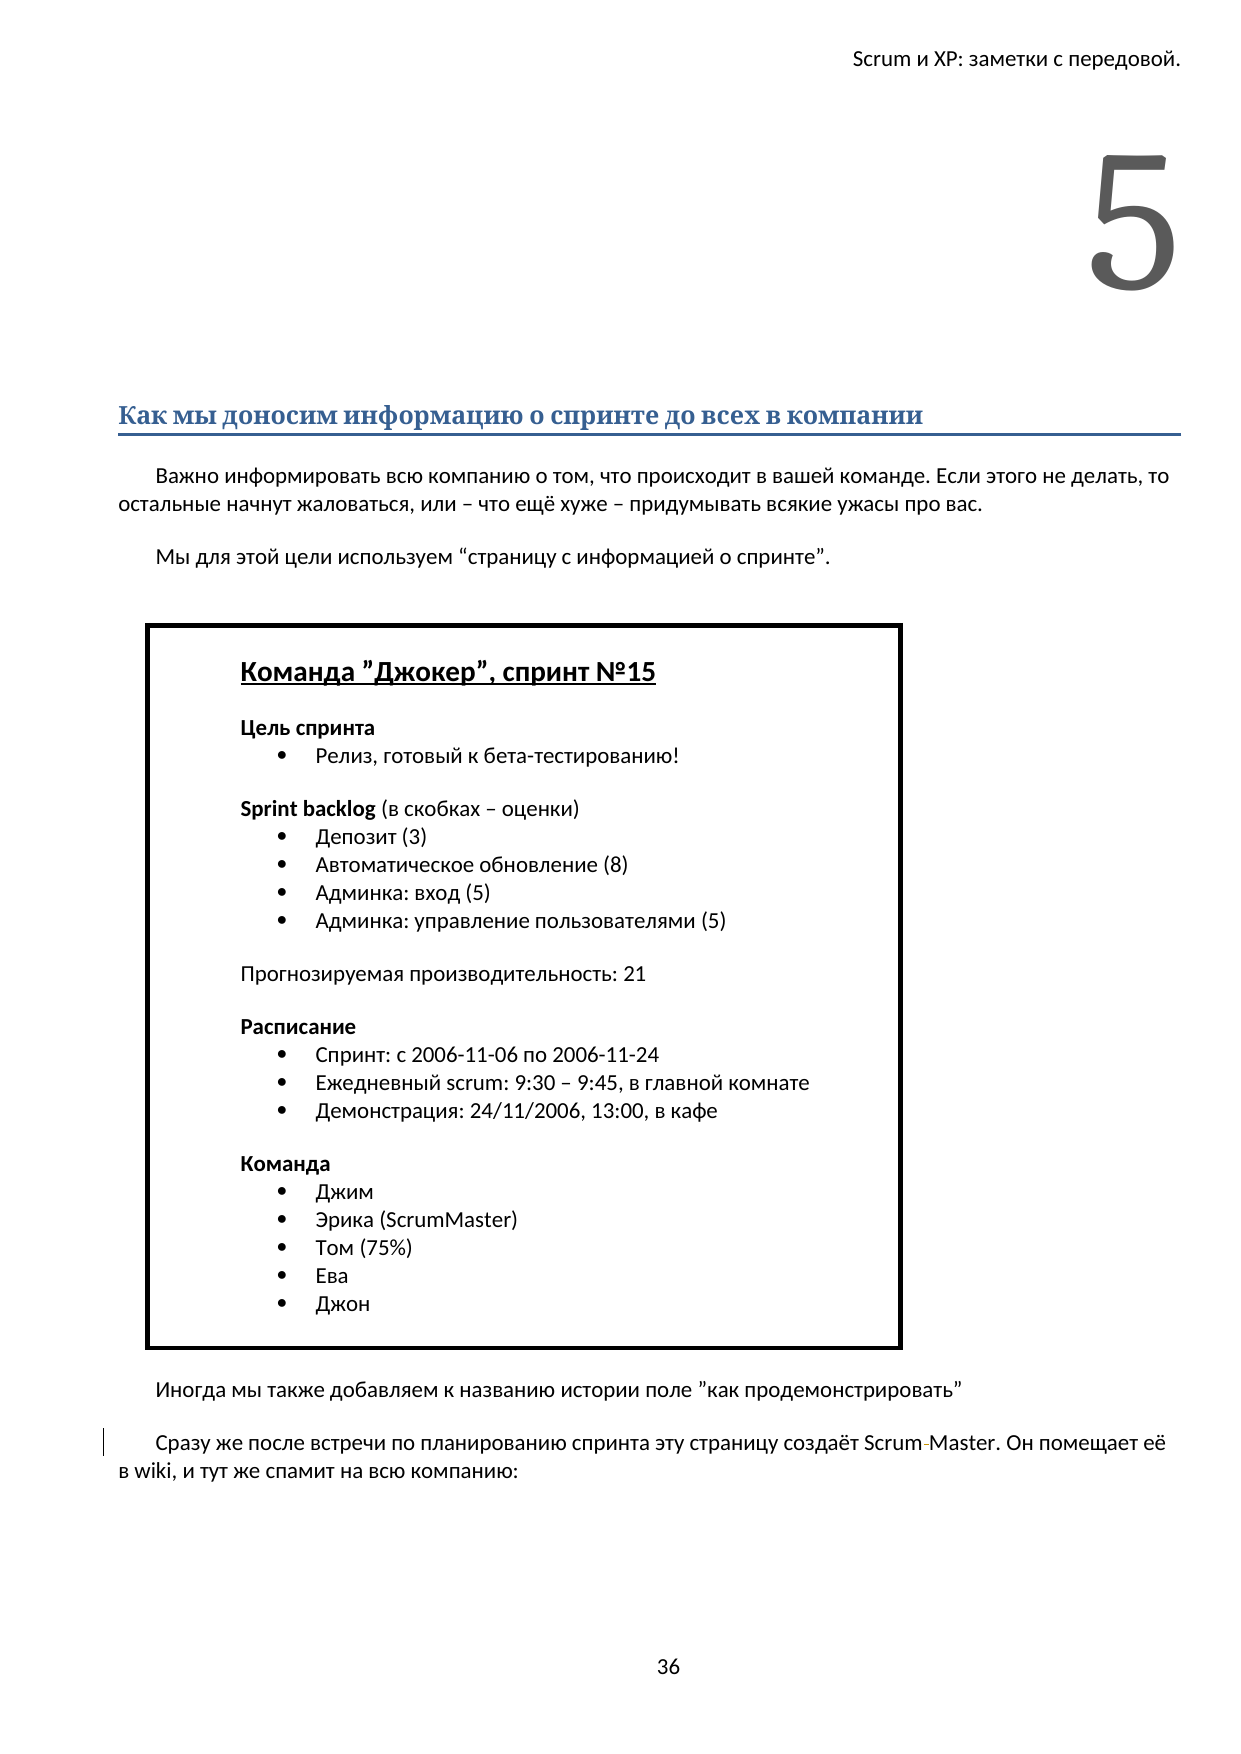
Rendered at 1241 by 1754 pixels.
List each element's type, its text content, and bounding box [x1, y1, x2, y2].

text Сразу же после встречи по планированию спринта эту страницу создаёт ScrumMaster. Он помещает её в wiki, и тут же спамит на всю компанию: [118, 1428, 1181, 1484]
text 5 [118, 109, 1181, 339]
text Важно информировать всю компанию о том, что происходит в вашей команде. Если этого не делать, то остальные начнут жаловаться, или – что ещё хуже – придумывать всякие ужасы про вас. [118, 461, 1181, 517]
table_header Команда ”Джокер”, спринт №15 Цель спринта Релиз, готовый к бета-тестированию! Sprint backlog (в скобках – оценки) Депозит (3) Автоматическое обновление (8) Админка: вход (5) Админка: управление пользователями (5) Прогнозируемая производительность: 21 Расписание Спринт: с 2006-11-06 по 2006-11-24 Ежедневный scrum: 9:30 – 9:45, в главной комнате Демонстрация: 24/11/2006, 13:00, в кафе Команда Джим Эрика (ScrumMaster) Том (75%) Ева Джон [150, 628, 898, 1346]
text Мы для этой цели используем “страницу с информацией о спринте”. [118, 542, 1181, 570]
text Иногда мы также добавляем к названию истории поле ”как продемонстрировать” [118, 1375, 1181, 1403]
subtitle Как мы доносим информацию о спринте до всех в компании [118, 402, 1181, 433]
